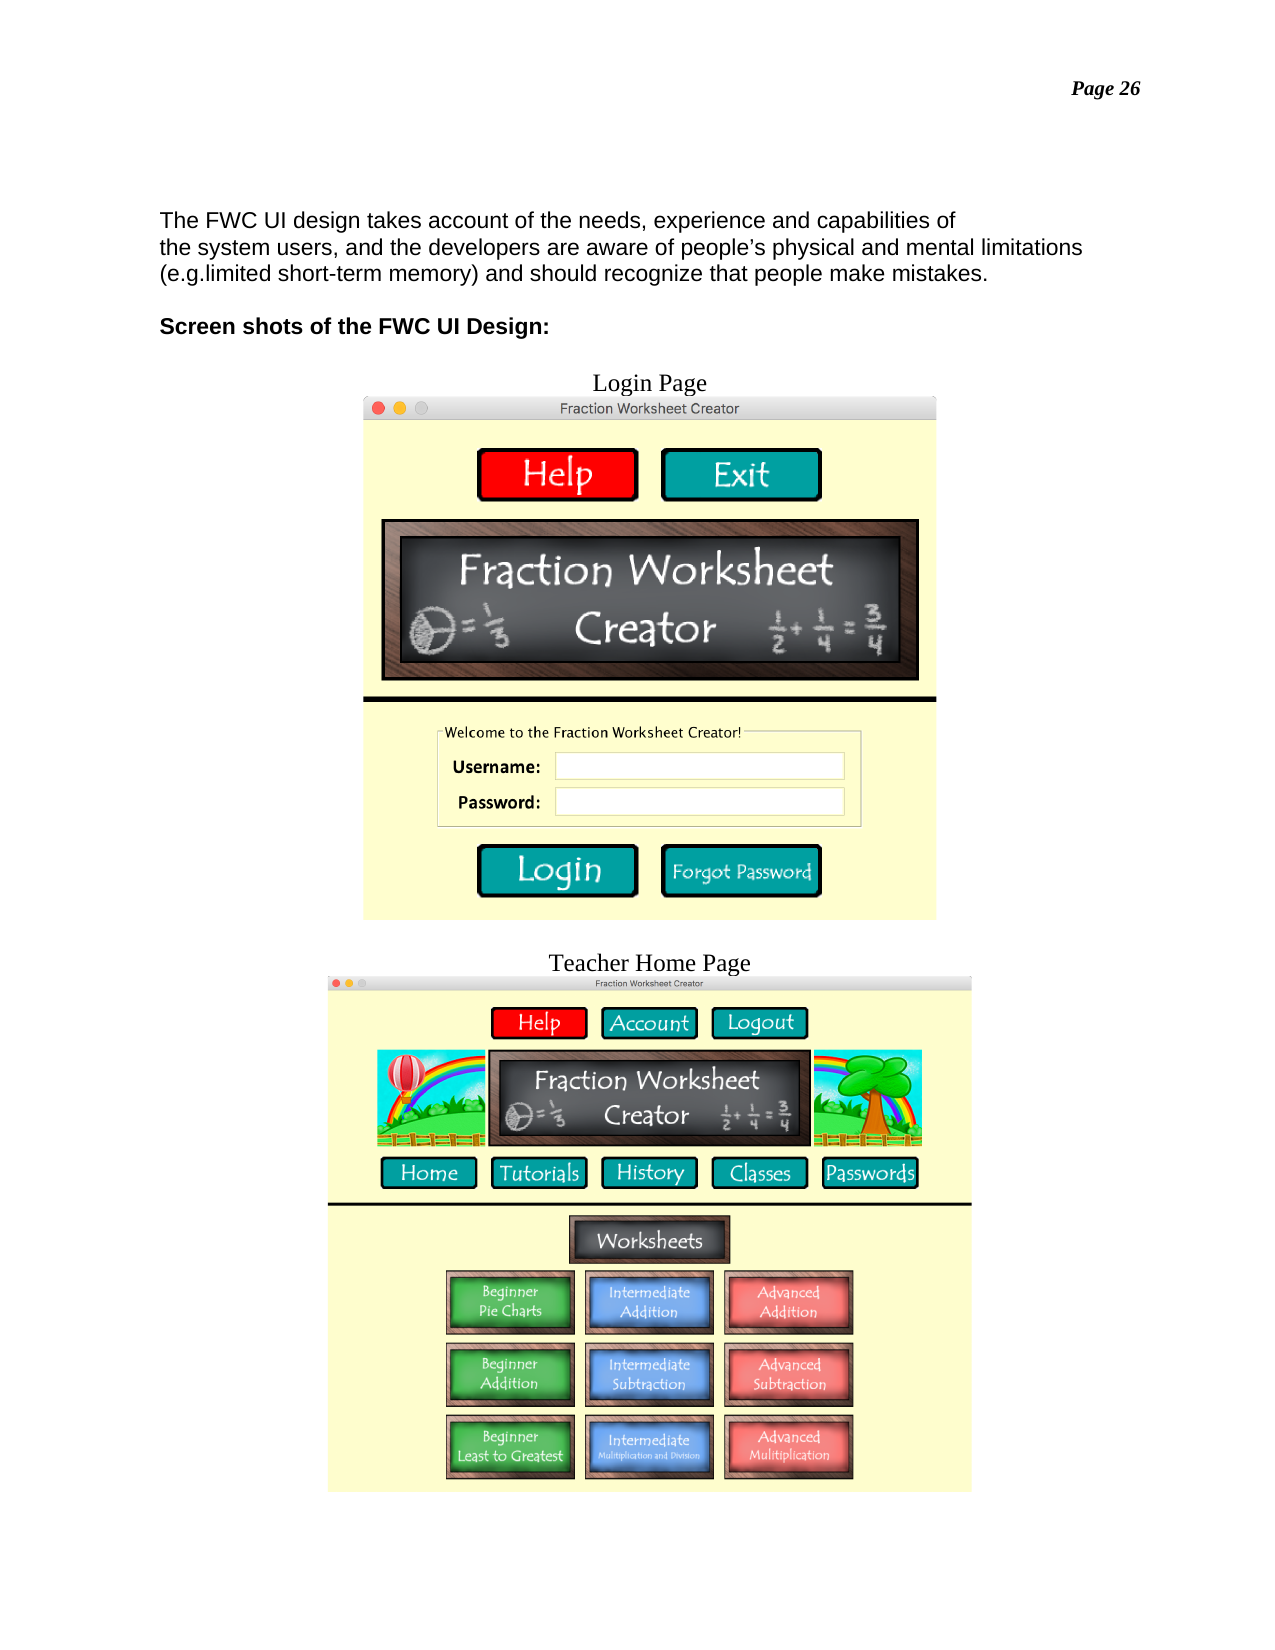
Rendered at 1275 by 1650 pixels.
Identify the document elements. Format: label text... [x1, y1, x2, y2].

text Login Page [159, 368, 1140, 397]
text Screen shots of the FWC UI Design: [159, 313, 1140, 339]
picture [363, 396, 937, 920]
text The FWC UI design takes account of the needs, experience and capabilities of [159, 207, 1140, 234]
text Teacher Home Page [159, 948, 1140, 977]
picture [327, 976, 972, 1492]
text the system users, and the developers are aware of people’s physical and mental limitations (e.g.limited short-term memory) and should recognize that people make mistakes. [159, 234, 1140, 287]
